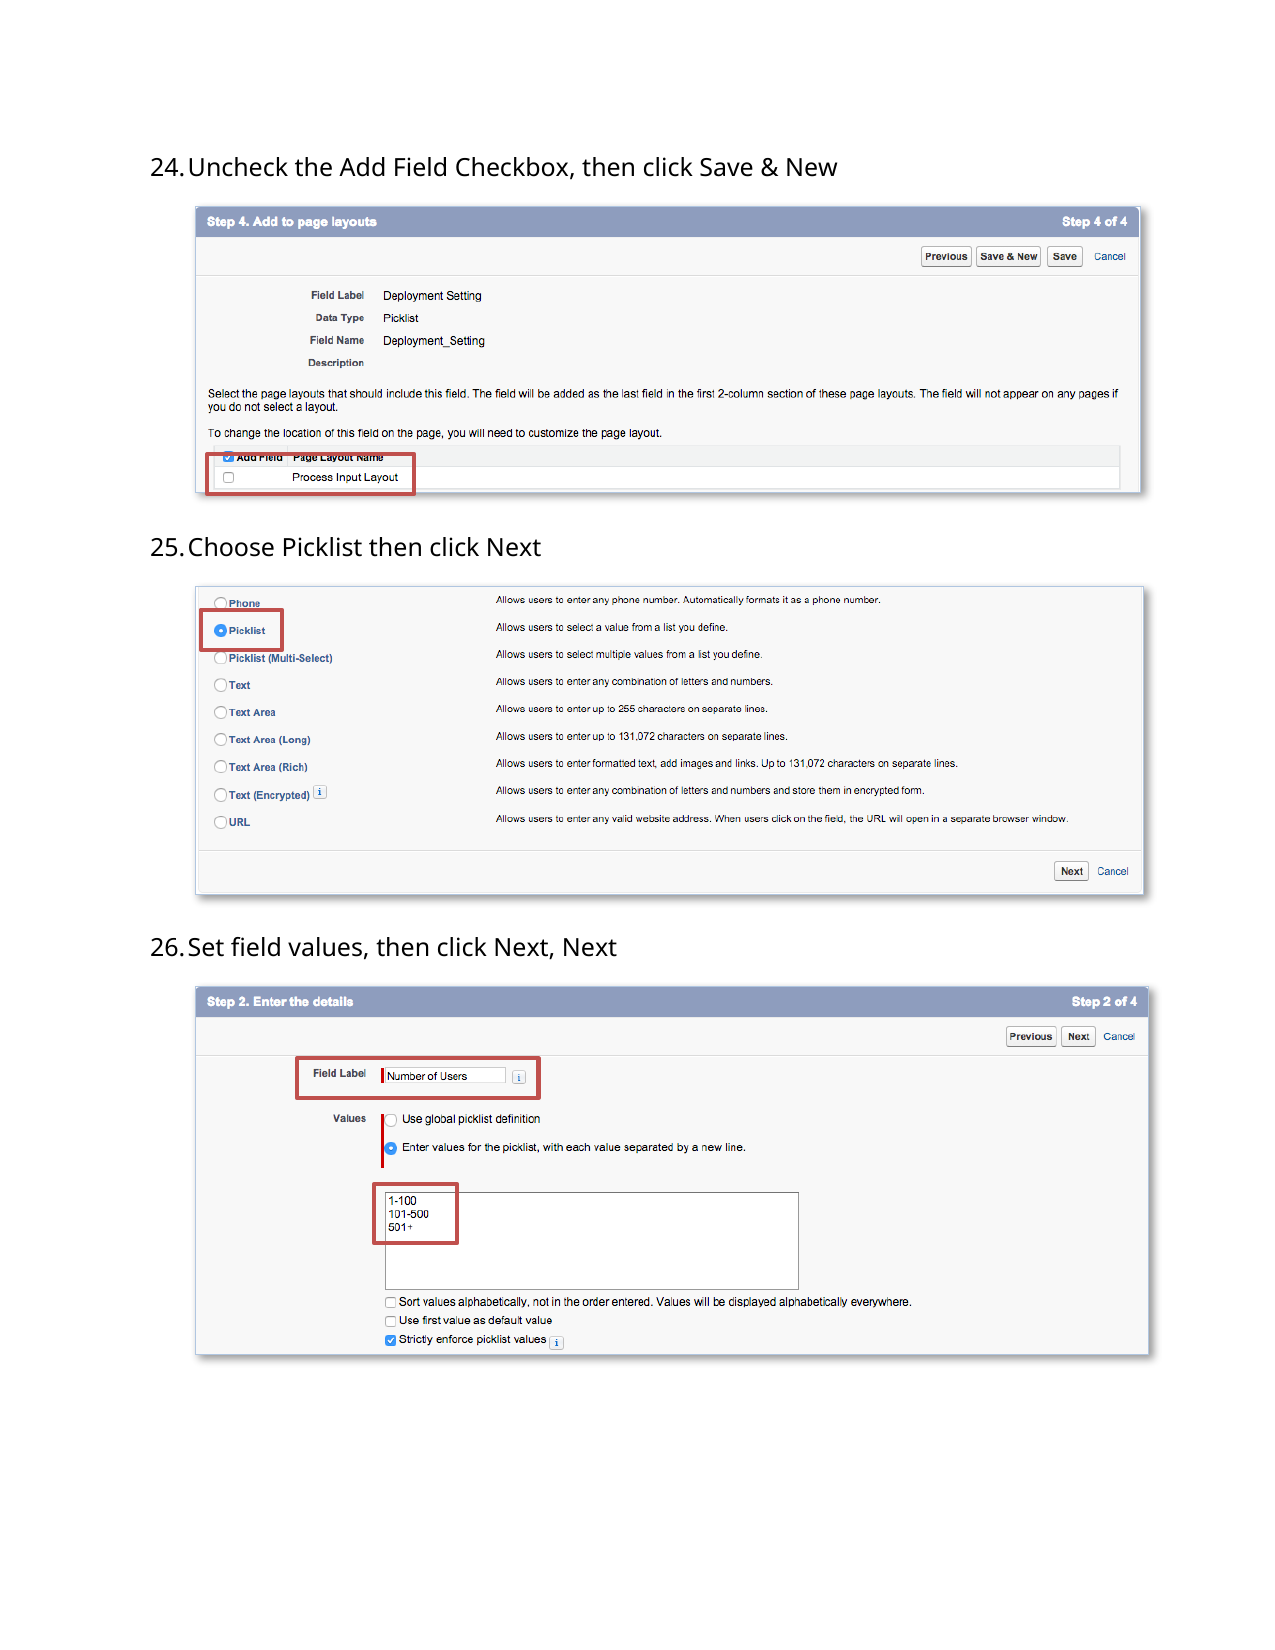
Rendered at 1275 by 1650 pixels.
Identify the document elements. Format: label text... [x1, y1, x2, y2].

picture [196, 587, 1143, 894]
picture [196, 207, 1140, 492]
picture [196, 987, 1148, 1354]
picture [209, 456, 412, 492]
